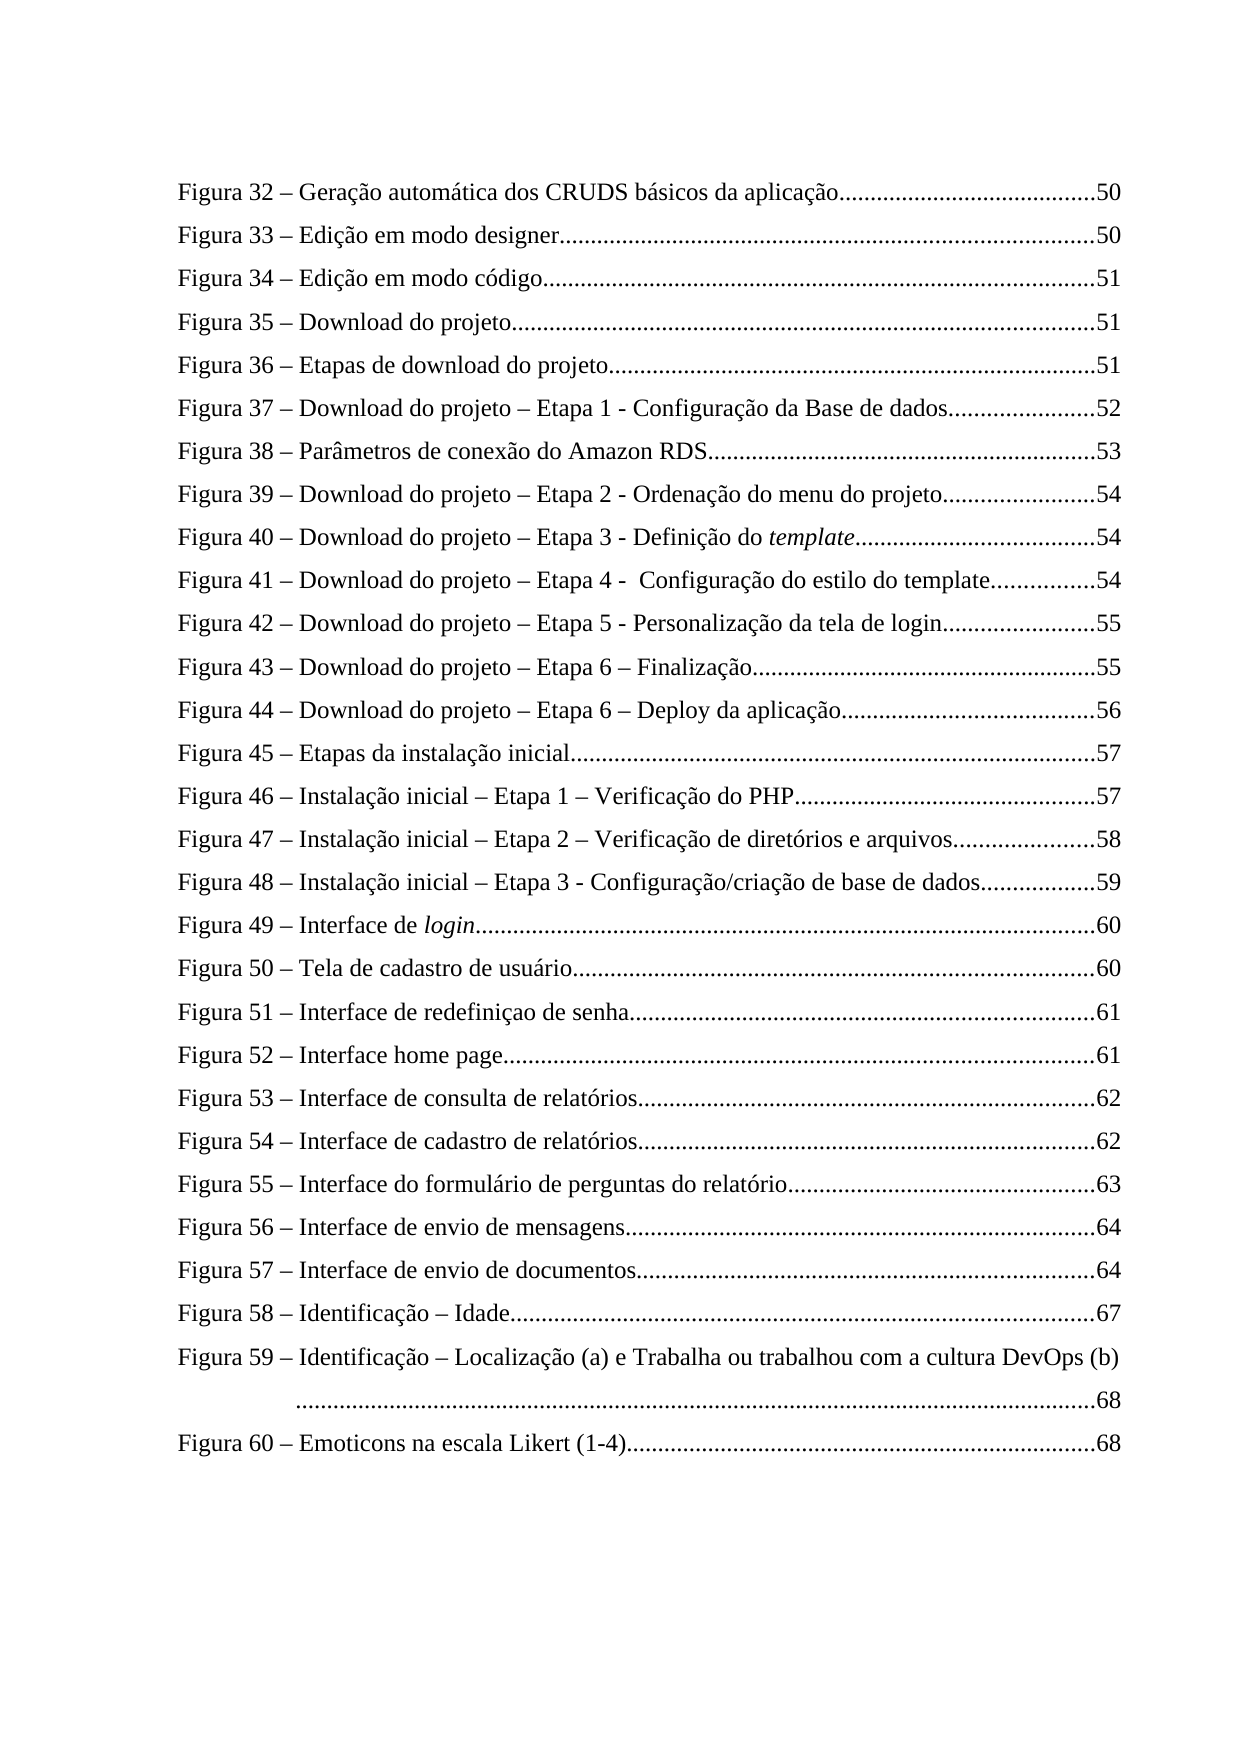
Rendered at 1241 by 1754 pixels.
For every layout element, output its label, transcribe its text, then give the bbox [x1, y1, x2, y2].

text Figura 42 – Download do projeto – Etapa 5 - Personalização da tela de login 55 [177, 608, 1122, 637]
text Figura 53 – Interface de consulta de relatórios 62 [177, 1083, 1122, 1112]
text Figura 35 – Download do projeto 51 [177, 307, 1122, 335]
text Figura 40 – Download do projeto – Etapa 3 - Definição do template 54 [177, 522, 1122, 551]
text Figura 36 – Etapas de download do projeto 51 [177, 350, 1122, 378]
text Figura 55 – Interface do formulário de perguntas do relatório 63 [177, 1169, 1122, 1198]
text Figura 33 – Edição em modo designer 50 [177, 220, 1122, 249]
text Figura 45 – Etapas da instalação inicial 57 [177, 738, 1122, 767]
text Figura 60 – Emoticons na escala Likert (1-4) 68 [177, 1428, 1122, 1457]
text Figura 56 – Interface de envio de mensagens 64 [177, 1212, 1122, 1241]
text Figura 47 – Instalação inicial – Etapa 2 – Verificação de diretórios e arquivos 58 [177, 824, 1122, 853]
text Figura 49 – Interface de login 60 [177, 910, 1122, 939]
text Figura 52 – Interface home page 61 [177, 1040, 1122, 1068]
text Figura 34 – Edição em modo código 51 [177, 263, 1122, 292]
text Figura 59 – Identificação – Localização (a) e Trabalha ou trabalhou com a cultura DevOps (b) 68 [177, 1342, 1122, 1413]
text Figura 37 – Download do projeto – Etapa 1 - Configuração da Base de dados 52 [177, 393, 1122, 422]
text Figura 50 – Tela de cadastro de usuário 60 [177, 953, 1122, 982]
text Figura 57 – Interface de envio de documentos 64 [177, 1255, 1122, 1284]
text Figura 46 – Instalação inicial – Etapa 1 – Verificação do PHP 57 [177, 781, 1122, 810]
text Figura 41 – Download do projeto – Etapa 4 - Configuração do estilo do template 54 [177, 565, 1122, 594]
text Figura 58 – Identificação – Idade 67 [177, 1298, 1122, 1327]
text Figura 44 – Download do projeto – Etapa 6 – Deploy da aplicação 56 [177, 695, 1122, 723]
text Figura 51 – Interface de redefiniçao de senha 61 [177, 997, 1122, 1025]
text Figura 54 – Interface de cadastro de relatórios 62 [177, 1126, 1122, 1155]
text Figura 32 – Geração automática dos CRUDS básicos da aplicação 50 [177, 177, 1122, 206]
text Figura 38 – Parâmetros de conexão do Amazon RDS 53 [177, 436, 1122, 465]
text Figura 43 – Download do projeto – Etapa 6 – Finalização 55 [177, 652, 1122, 680]
text Figura 48 – Instalação inicial – Etapa 3 - Configuração/criação de base de dados 59 [177, 867, 1122, 896]
text Figura 39 – Download do projeto – Etapa 2 - Ordenação do menu do projeto 54 [177, 479, 1122, 508]
